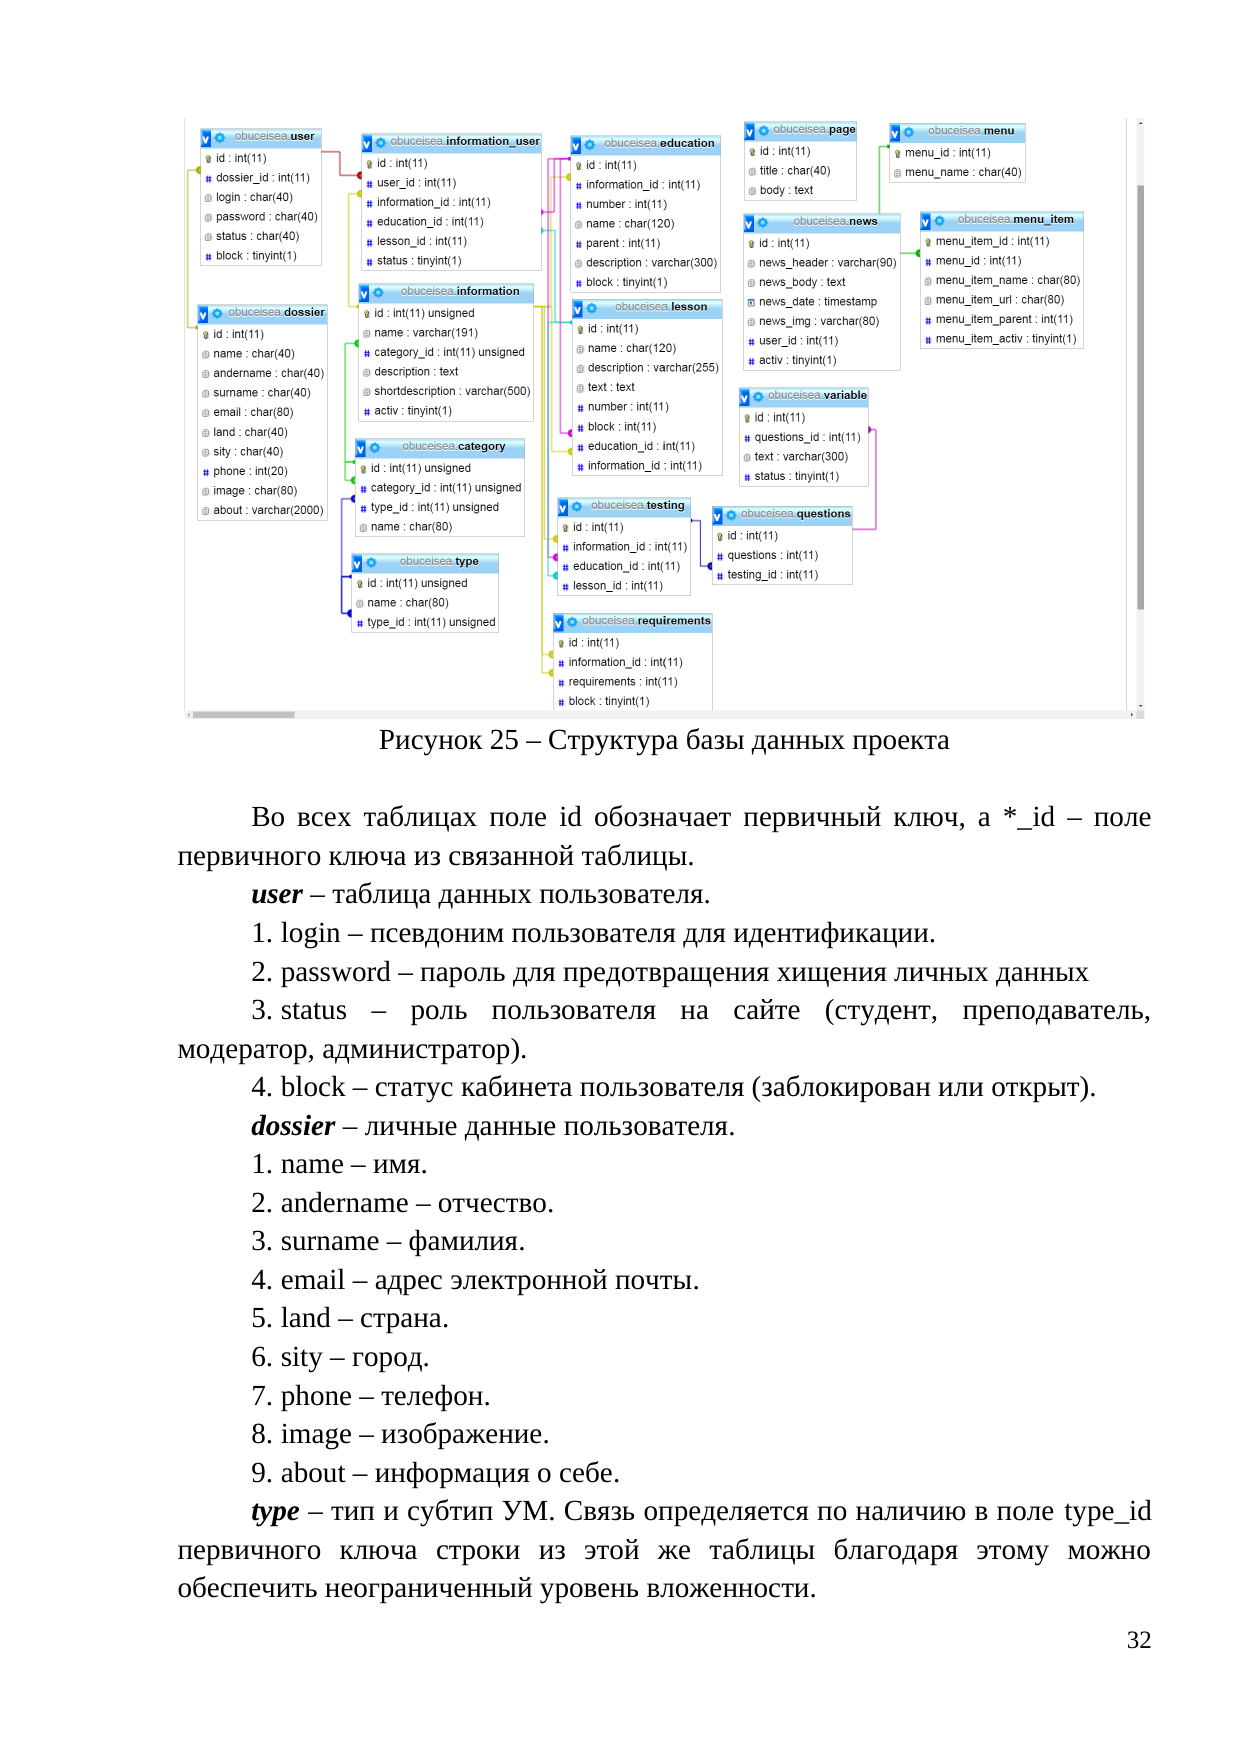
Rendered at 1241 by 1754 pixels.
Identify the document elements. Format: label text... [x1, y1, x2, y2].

text user – таблица данных пользователя. [177, 877, 1152, 910]
list phone – телефон. [251, 1378, 1152, 1411]
list land – страна. [251, 1301, 1152, 1334]
list andername – отчество. [251, 1185, 1152, 1218]
list email – адрес электронной почты. [251, 1262, 1152, 1296]
list password – пароль для предотвращения хищения личных данных [177, 954, 1152, 987]
text dossier – личные данные пользователя. [177, 1108, 1152, 1141]
list image – изображение. [251, 1416, 1152, 1450]
list surname – фамилия. [251, 1223, 1152, 1257]
text Рисунок 25 – Структура базы данных проекта [177, 722, 1152, 756]
list block – статус кабинета пользователя (заблокирован или открыт). [177, 1069, 1152, 1103]
list name – имя. [251, 1146, 1152, 1180]
text type – тип и субтип УМ. Связь определяется по наличию в поле type_id первичного ключа строки из этой же таблицы благодаря этому можно обеспечить неограниченный уровень вложенности. [177, 1493, 1152, 1604]
list sity – город. [251, 1339, 1152, 1373]
picture [184, 118, 1145, 719]
list about – информация о себе. [251, 1455, 1152, 1488]
list login – псевдоним пользователя для идентификации. [177, 915, 1152, 949]
list status – роль пользователя на сайте (студент, преподаватель, модератор, администратор). [177, 992, 1152, 1064]
text Во всех таблицах поле id обозначает первичный ключ, а *_id – поле первичного ключа из связанной таблицы. [177, 799, 1152, 872]
